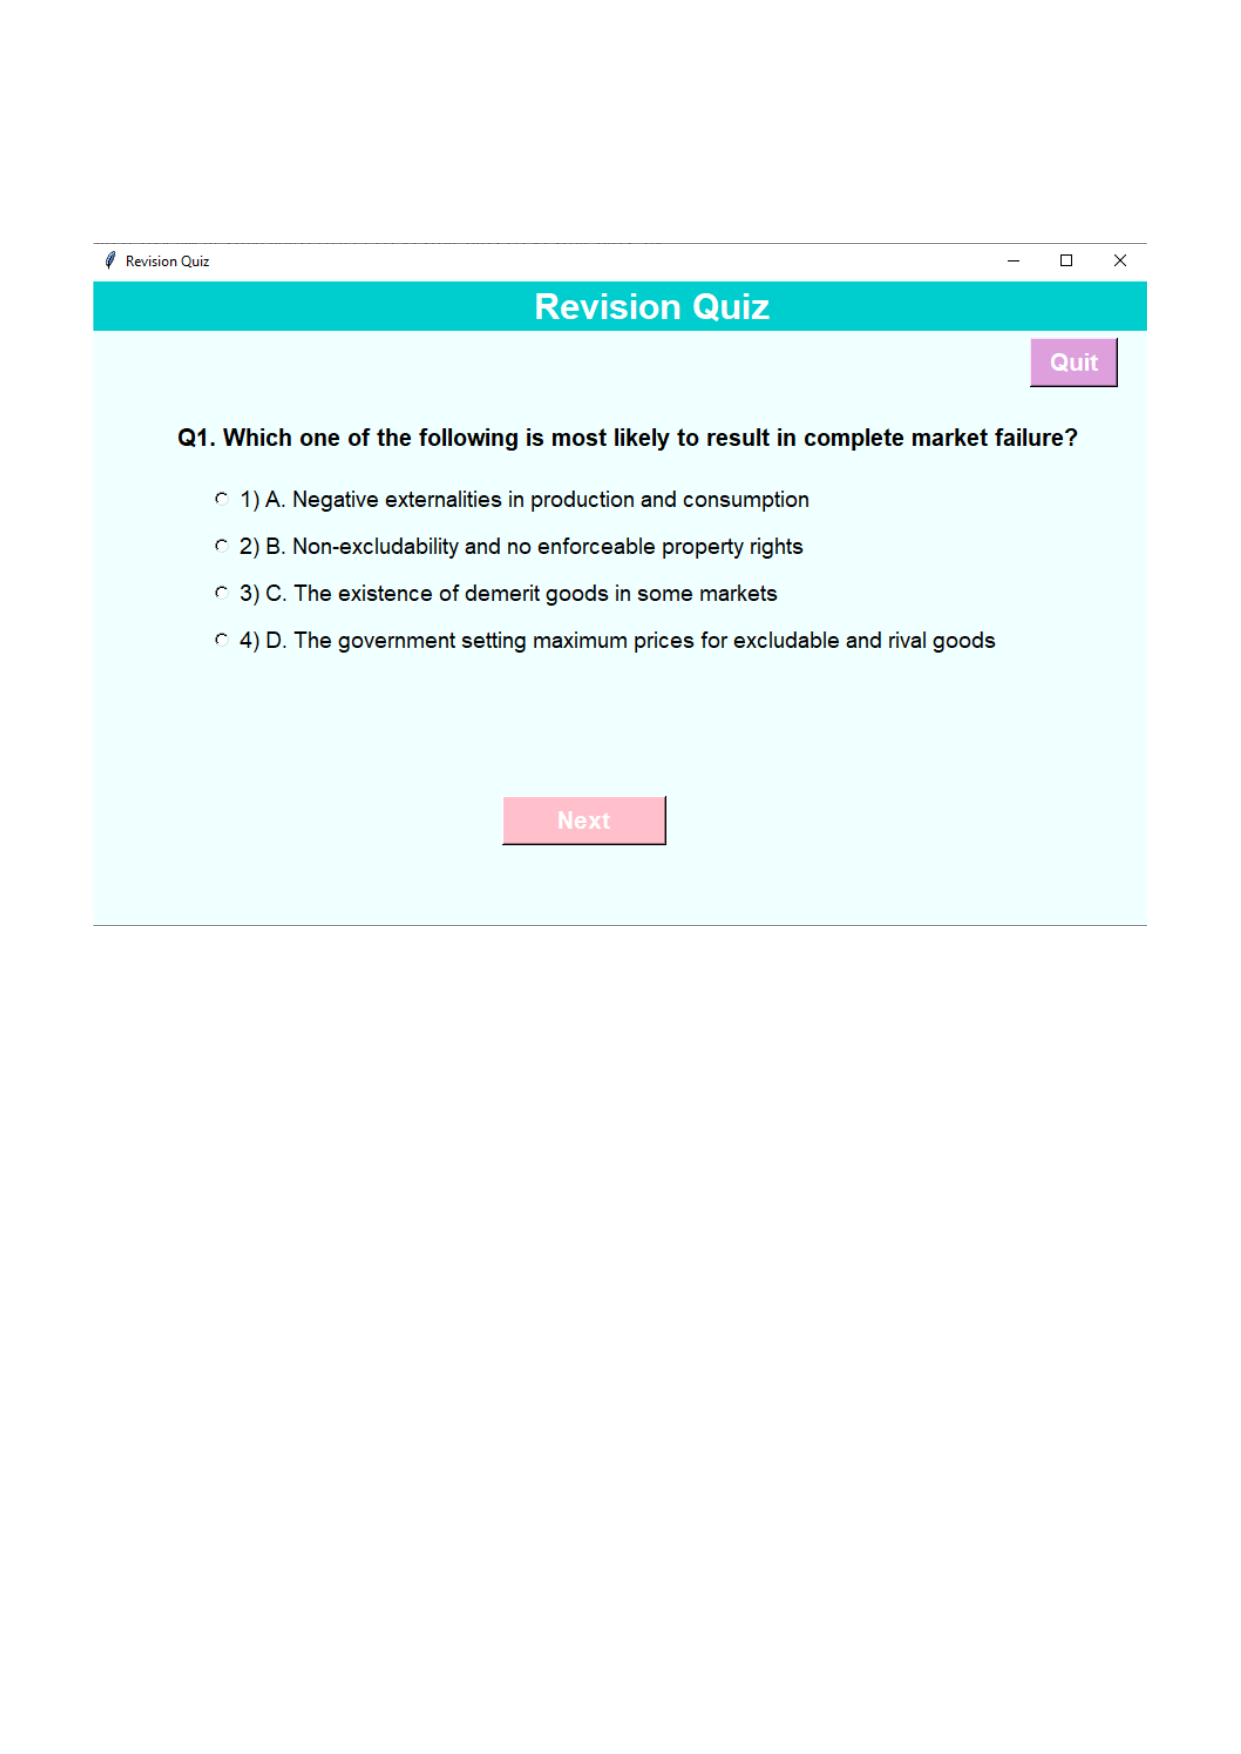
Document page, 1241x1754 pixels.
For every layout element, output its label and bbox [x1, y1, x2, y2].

picture [93, 243, 1147, 926]
